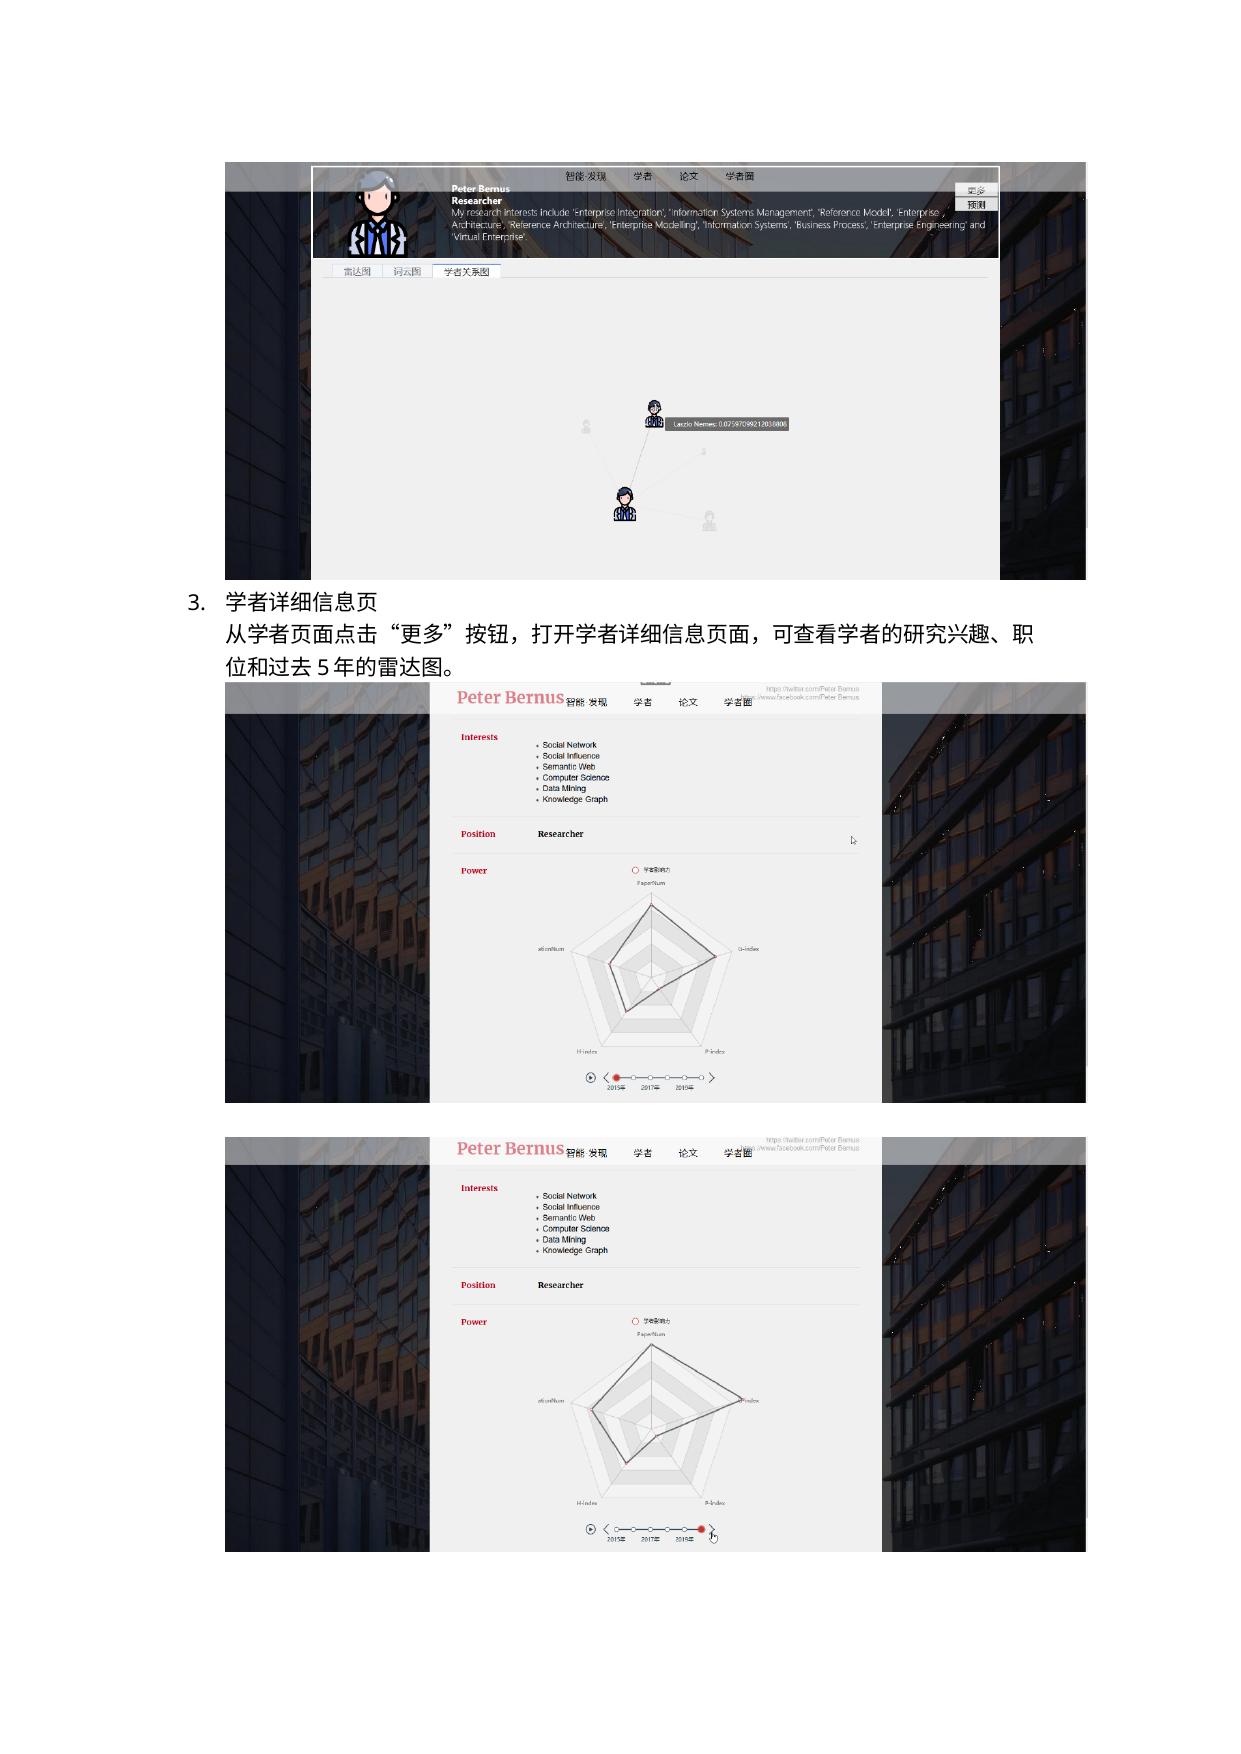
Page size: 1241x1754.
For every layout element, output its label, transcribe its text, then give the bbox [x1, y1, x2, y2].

picture [225, 162, 1088, 580]
list 从学者页面点击“更多”按钮，打开学者详细信息页面，可查看学者的研究兴趣、职位和过去5年的雷达图。 [225, 617, 1053, 682]
picture [225, 682, 1088, 1103]
list 学者详细信息页 [187, 584, 1053, 617]
picture [225, 1137, 1088, 1552]
